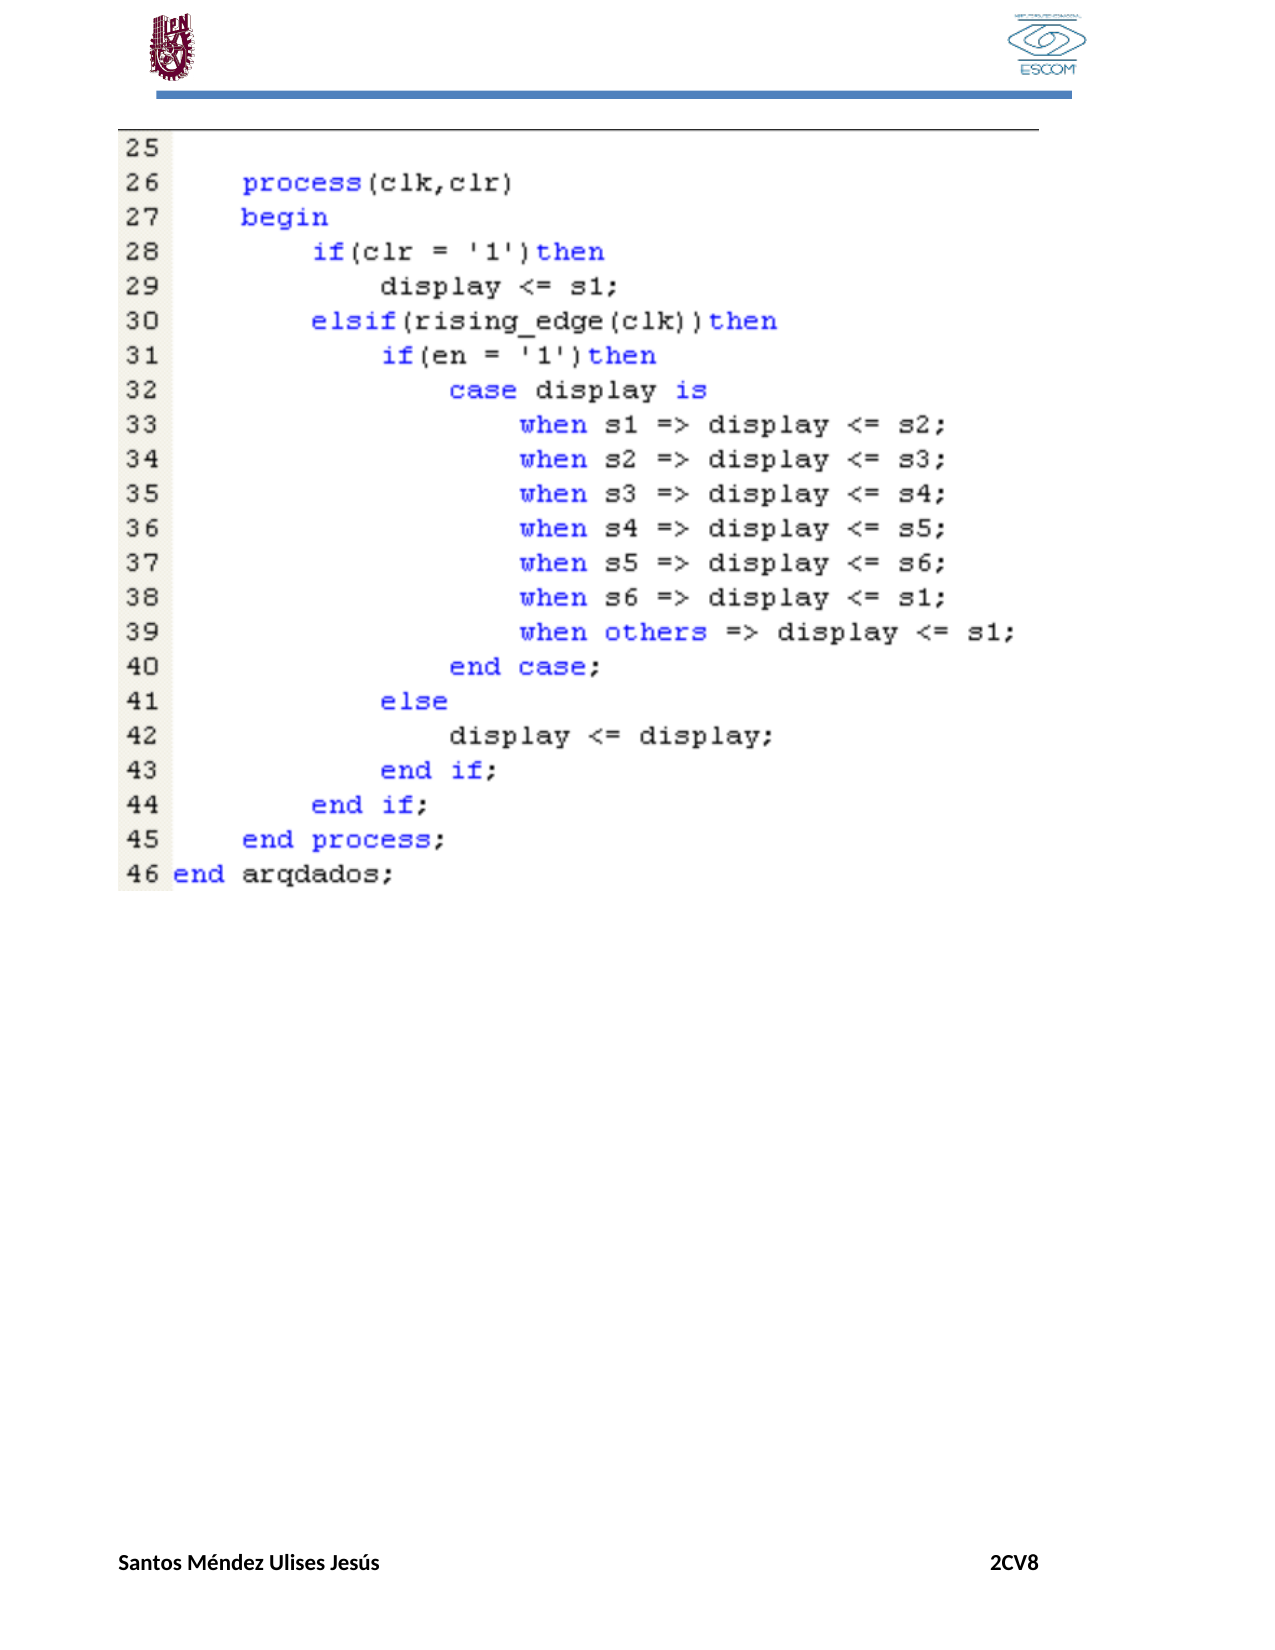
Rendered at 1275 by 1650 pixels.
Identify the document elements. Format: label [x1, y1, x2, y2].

picture [148, 12, 196, 82]
picture [1005, 12, 1088, 76]
picture [118, 129, 1039, 891]
